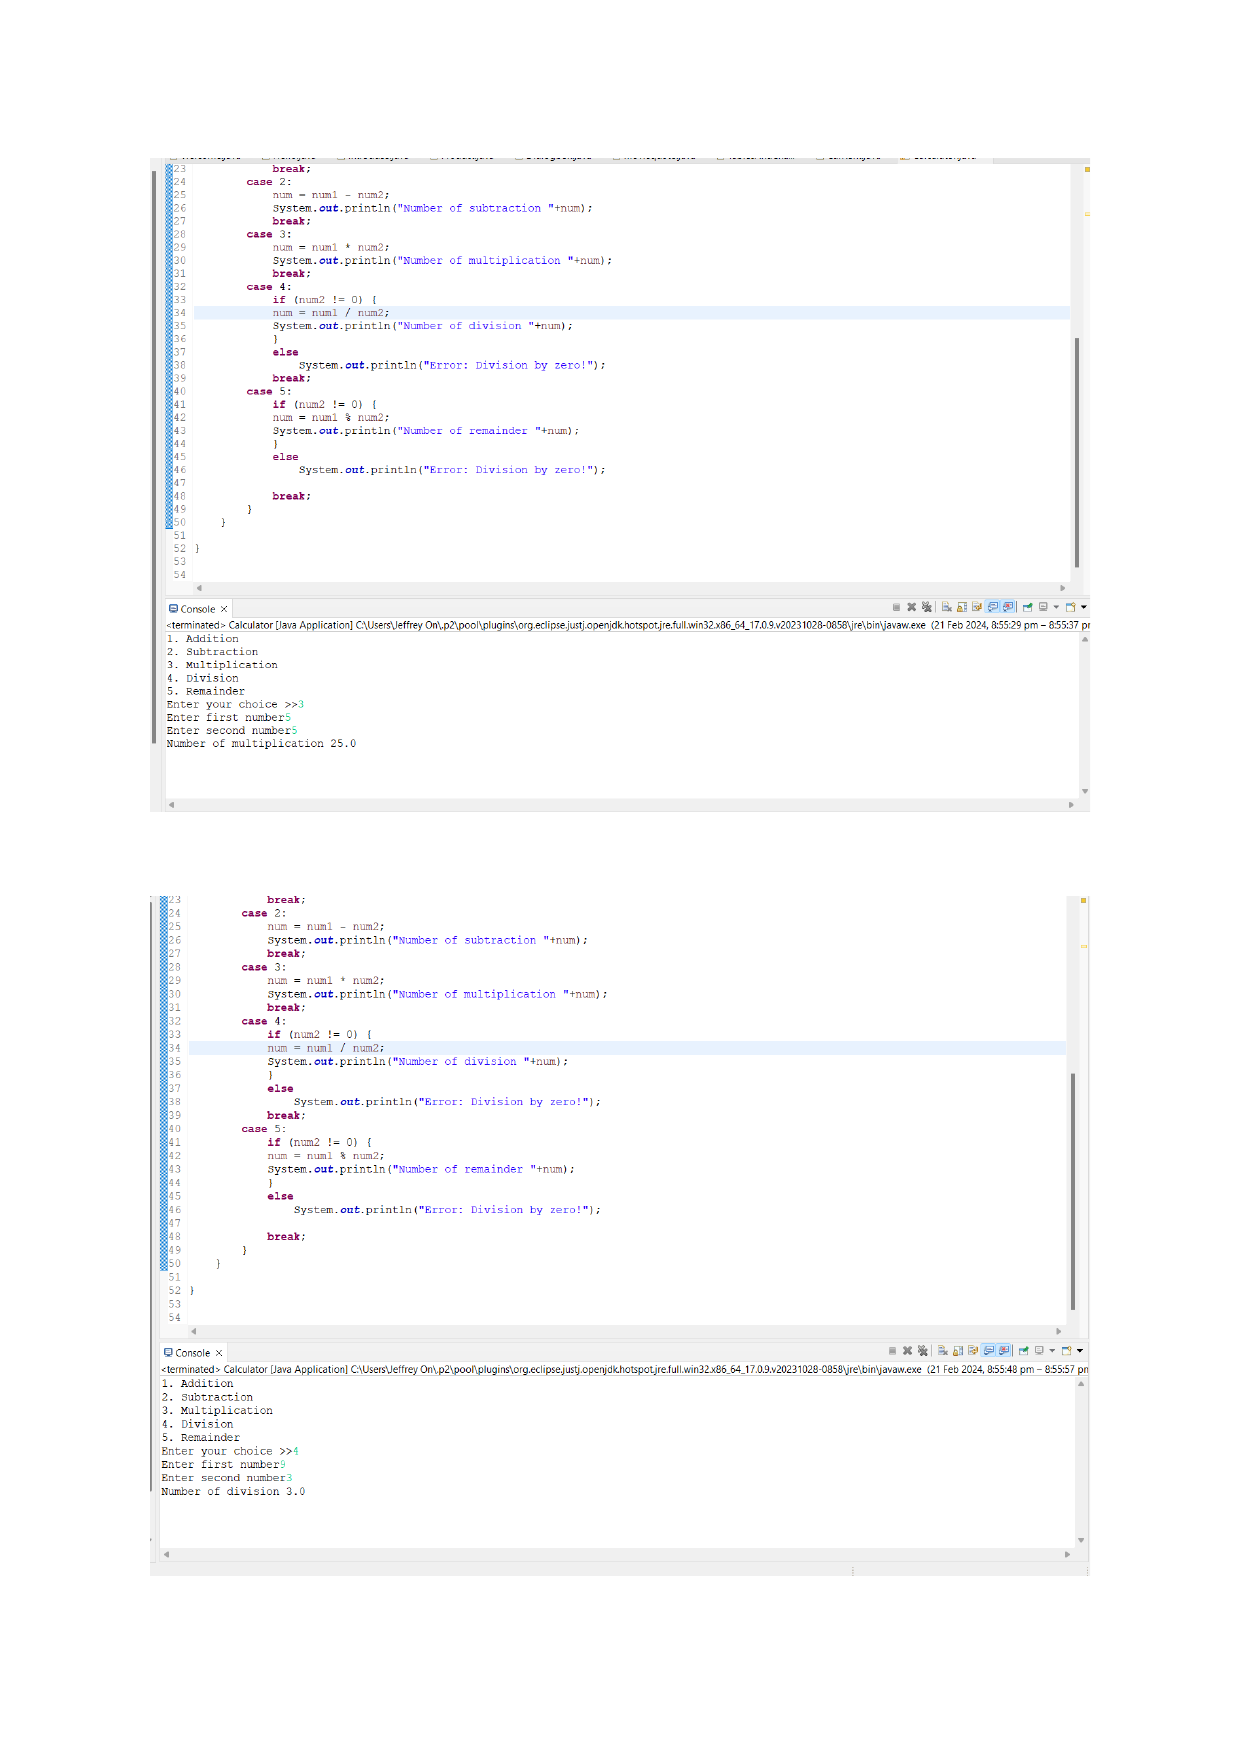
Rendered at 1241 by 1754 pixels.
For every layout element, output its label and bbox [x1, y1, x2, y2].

picture [150, 896, 1091, 1576]
picture [150, 158, 1091, 812]
